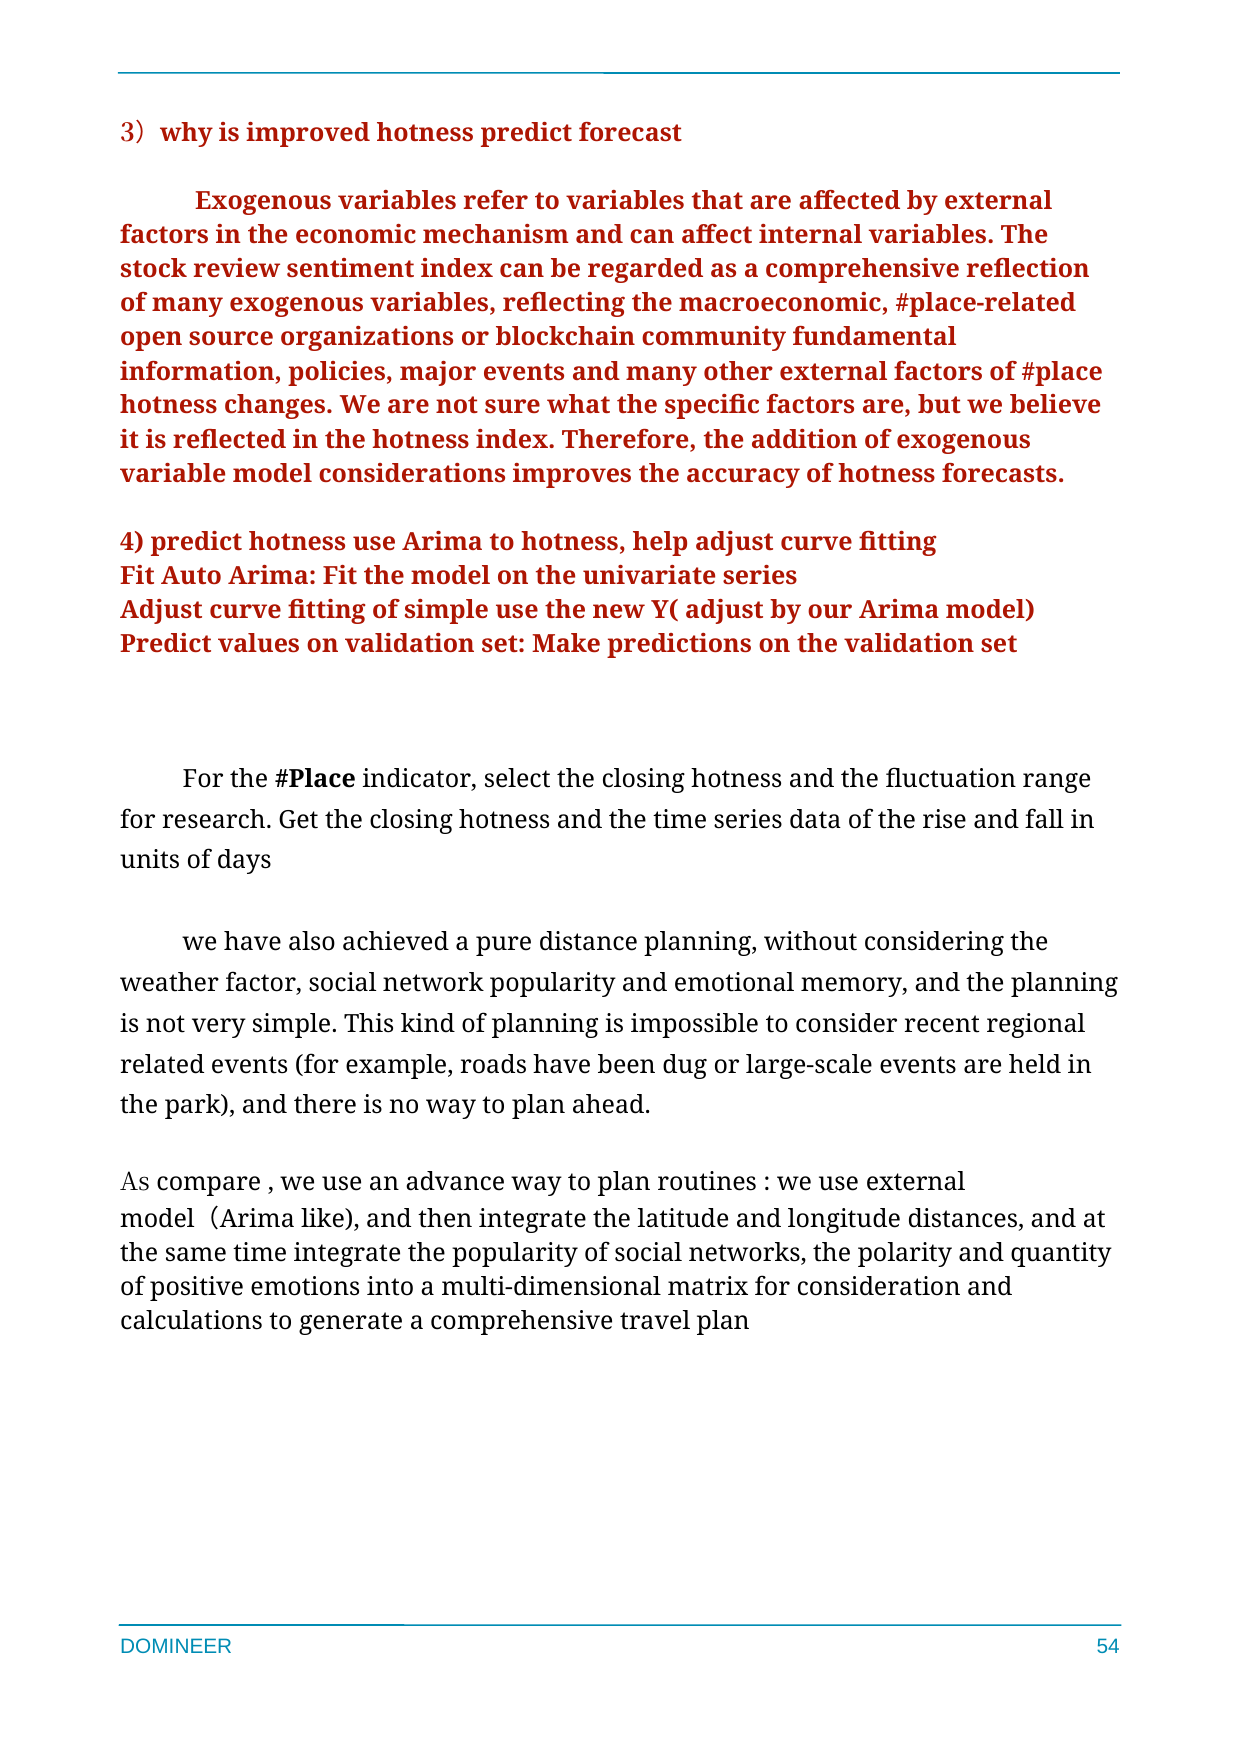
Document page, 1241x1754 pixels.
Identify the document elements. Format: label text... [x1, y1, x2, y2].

text 4) predict hotness use Arima to hotness, help adjust curve fitting [120, 523, 1120, 557]
text 3）why is improved hotness predict forecast [120, 112, 1120, 149]
text Exogenous variables refer to variables that are affected by external factors in the economic mechanism and can affect internal variables. The stock review sentiment index can be regarded as a comprehensive reflection of many exogenous variables, reflecting the macroeconomic, #place-related open source organizations or blockchain community fundamental information, policies, major events and many other external factors of #place hotness changes. We are not sure what the specific factors are, but we believe it is reflected in the hotness index. Therefore, the addition of exogenous variable model considerations improves the accuracy of hotness forecasts. [120, 183, 1120, 489]
text Adjust curve fitting of simple use the new Y( adjust by our Arima model) [120, 592, 1120, 626]
text As compare , we use an advance way to plan routines : we use external model（Arima like), and then integrate the latitude and longitude distances, and at the same time integrate the popularity of social networks, the polarity and quantity of positive emotions into a multi-dimensional matrix for consideration and calculations to generate a comprehensive travel plan [120, 1162, 1120, 1336]
text Fit Auto Arima: Fit the model on the univariate series [120, 557, 1120, 592]
text Predict values on validation set: Make predictions on the validation set [120, 626, 1120, 660]
text we have also achieved a pure distance planning, without considering the weather factor, social network popularity and emotional memory, and the planning is not very simple. This kind of planning is impossible to consider recent regional related events (for example, roads have been dug or large-scale events are held in the park), and there is no way to plan ahead. [120, 924, 1120, 1121]
text For the #Place indicator, select the closing hotness and the fluctuation range for research. Get the closing hotness and the time series data of the rise and fall in units of days [120, 760, 1120, 876]
